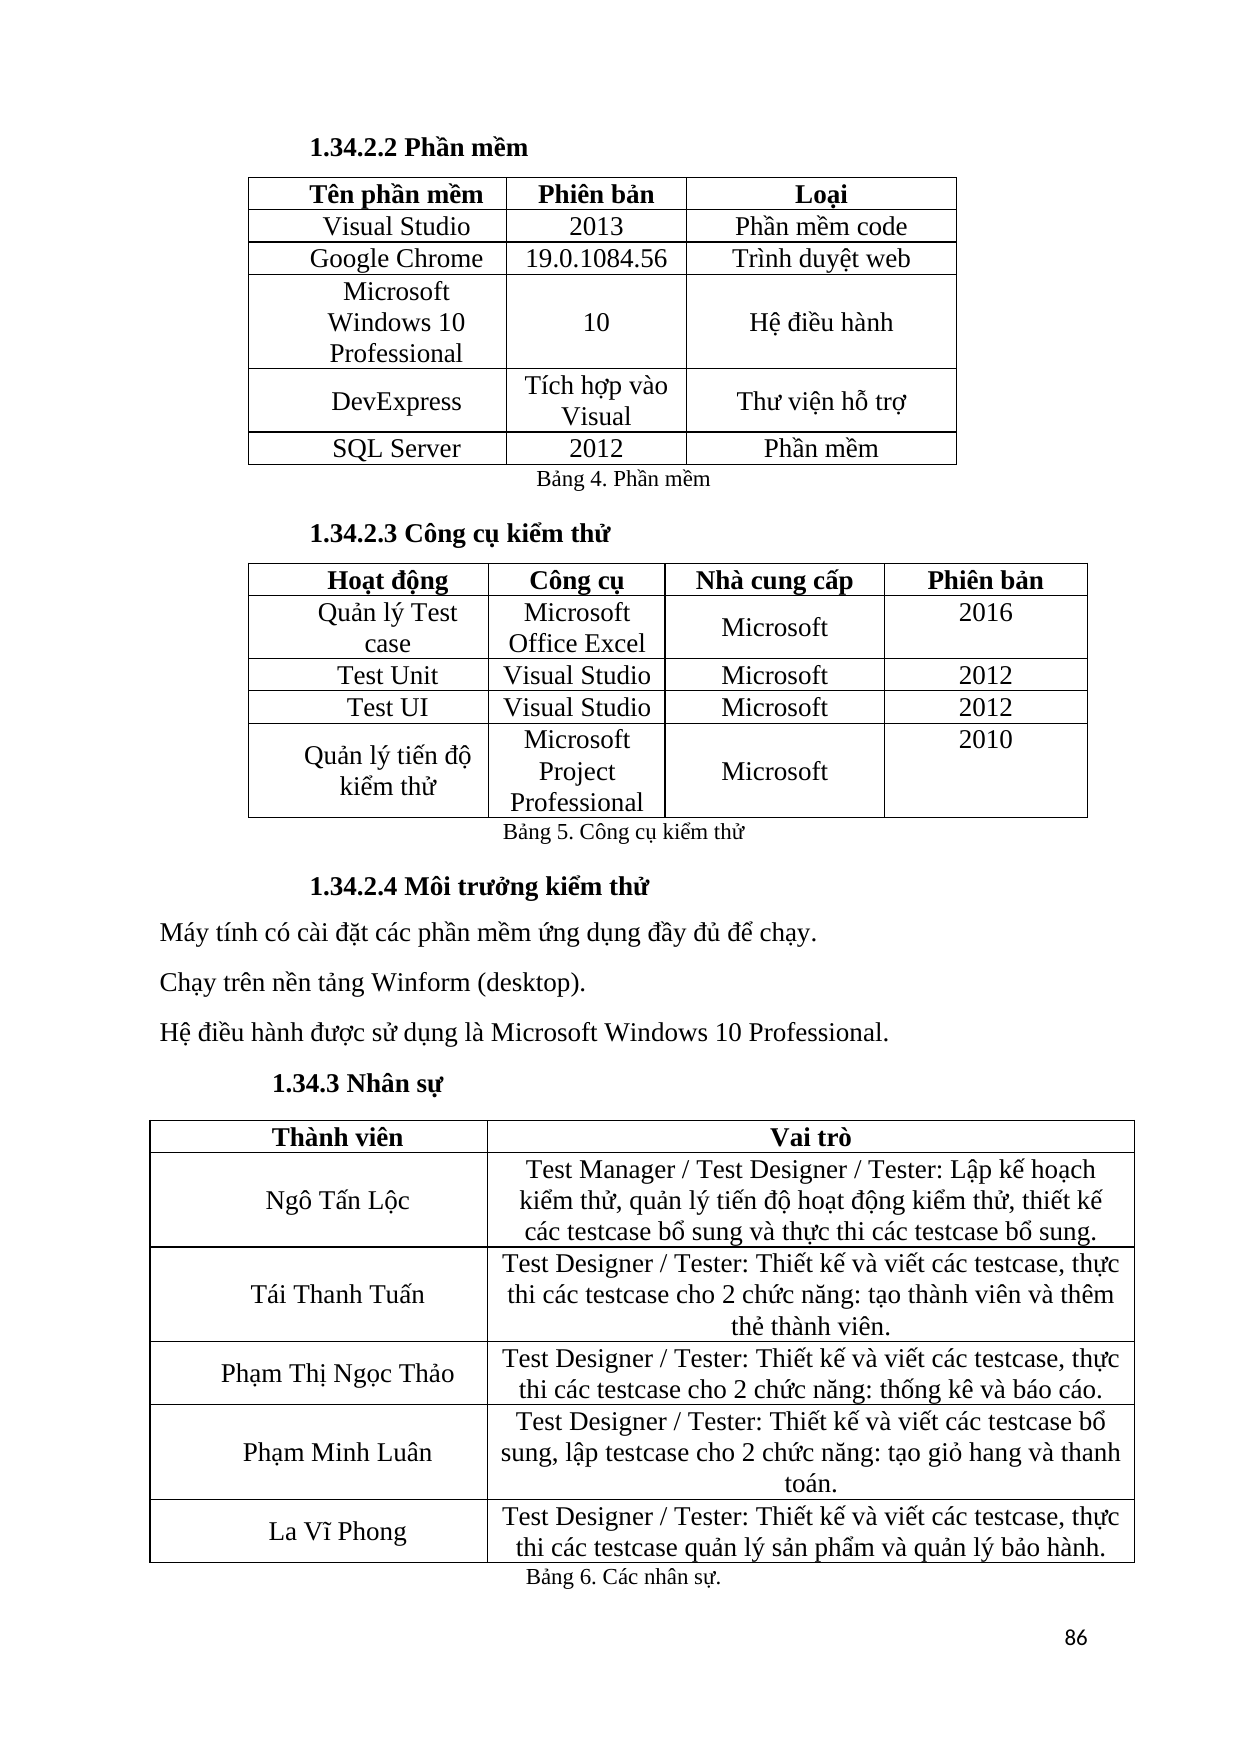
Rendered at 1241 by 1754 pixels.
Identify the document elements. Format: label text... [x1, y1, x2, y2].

table_cell La Vĩ Phong [151, 1500, 487, 1562]
table_cell Test Manager / Test Designer / Tester: Lập kế hoạch kiểm thử, quản lý tiến độ hoạt động kiểm thử, thiết kế các testcase bổ sung và thực thi các testcase bổ sung. [488, 1153, 1134, 1246]
table_cell Visual Studio [489, 691, 664, 723]
table_cell Hệ điều hành [687, 275, 956, 368]
table_cell Microsoft [666, 659, 884, 690]
table_cell 2012 [885, 691, 1087, 723]
table_cell Test Unit [249, 659, 488, 690]
table_cell Microsoft Windows 10 Professional [249, 275, 506, 368]
text Môi trưởng kiểm thử [309, 870, 1087, 901]
table_cell Google Chrome [249, 243, 506, 274]
text Bảng 6. Các nhân sự. [159, 1563, 1087, 1589]
table_cell Trình duyệt web [687, 243, 956, 274]
table_cell Visual Studio [489, 659, 664, 690]
table_cell Quản lý Test case [249, 596, 488, 658]
table_header Nhà cung cấp [666, 564, 884, 595]
text Máy tính có cài đặt các phần mềm ứng dụng đầy đủ để chạy. [159, 916, 1087, 947]
table_cell Microsoft Office Excel [489, 596, 664, 658]
table_cell Tích hợp vào Visual [507, 369, 686, 431]
table_cell Microsoft [666, 724, 884, 817]
text Nhân sự [272, 1067, 1087, 1098]
table_cell Phạm Minh Luân [151, 1405, 487, 1499]
table_cell Test Designer / Tester: Thiết kế và viết các testcase, thực thi các testcase cho 2 chức năng: tạo thành viên và thêm thẻ thành viên. [488, 1248, 1134, 1341]
table_cell Test Designer / Tester: Thiết kế và viết các testcase, thực thi các testcase quản lý sản phẩm và quản lý bảo hành. [488, 1500, 1134, 1562]
table_cell Microsoft [666, 691, 884, 723]
table_header Phiên bản [507, 178, 686, 209]
text Chạy trên nền tảng Winform (desktop). [159, 966, 1087, 997]
table_header Hoạt động [249, 564, 488, 595]
table_cell Test UI [249, 691, 488, 723]
table_cell SQL Server [249, 433, 506, 464]
table_cell Thư viện hỗ trợ [687, 369, 956, 431]
text Bảng 4. Phần mềm [159, 465, 1087, 491]
text Phần mềm [309, 131, 1087, 162]
table_cell 2013 [507, 210, 686, 241]
table_header Phiên bản [885, 564, 1087, 595]
table_cell Tái Thanh Tuấn [151, 1248, 487, 1341]
text Công cụ kiểm thử [309, 517, 1087, 548]
table_header Tên phần mềm [249, 178, 506, 209]
table_cell Phạm Thị Ngọc Thảo [151, 1342, 487, 1404]
table_cell 2012 [885, 659, 1087, 690]
table_cell Ngô Tấn Lộc [151, 1153, 487, 1246]
table_cell 2012 [507, 433, 686, 464]
table_cell 2010 [885, 724, 1087, 817]
table_header Loại [687, 178, 956, 209]
table_header Vai trò [488, 1121, 1134, 1152]
text Bảng 5. Công cụ kiểm thử [159, 818, 1087, 844]
table_cell 19.0.1084.56 [507, 243, 686, 274]
table_cell 2016 [885, 596, 1087, 658]
table_cell Phần mềm code [687, 210, 956, 241]
table_cell Visual Studio [249, 210, 506, 241]
table_cell Test Designer / Tester: Thiết kế và viết các testcase, thực thi các testcase cho 2 chức năng: thống kê và báo cáo. [488, 1342, 1134, 1404]
table_cell Test Designer / Tester: Thiết kế và viết các testcase bổ sung, lập testcase cho 2 chức năng: tạo giỏ hang và thanh toán. [488, 1405, 1134, 1499]
table_header Thành viên [151, 1121, 487, 1152]
table_cell Quản lý tiến độ kiểm thử [249, 724, 488, 817]
table_cell Phần mềm [687, 433, 956, 464]
table_cell Microsoft [666, 596, 884, 658]
table_header Công cụ [489, 564, 664, 595]
table_cell 10 [507, 275, 686, 368]
table_cell DevExpress [249, 369, 506, 431]
table_cell Microsoft Project Professional [489, 724, 664, 817]
text Hệ điều hành được sử dụng là Microsoft Windows 10 Professional. [159, 1017, 1087, 1048]
